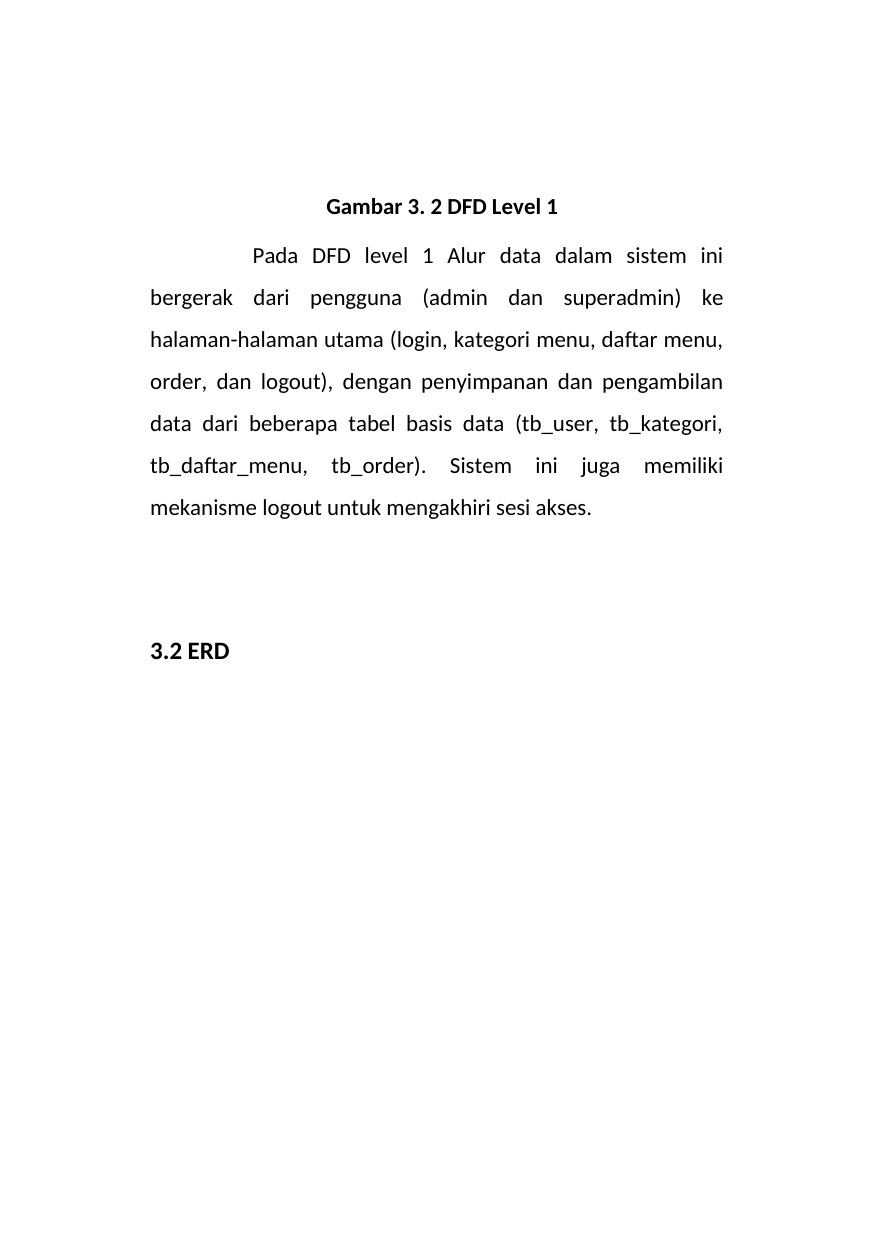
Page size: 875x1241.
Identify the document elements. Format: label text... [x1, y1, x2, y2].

list ERD [150, 635, 724, 666]
text Gambar 3. 2 DFD Level 1 [150, 192, 724, 220]
text Pada DFD level 1 Alur data dalam sistem ini bergerak dari pengguna (admin dan superadmin) ke halaman-halaman utama (login, kategori menu, daftar menu, order, dan logout), dengan penyimpanan dan pengambilan data dari beberapa tabel basis data (tb_user, tb_kategori, tb_daftar_menu, tb_order). Sistem ini juga memiliki mekanisme logout untuk mengakhiri sesi akses. [150, 241, 724, 521]
